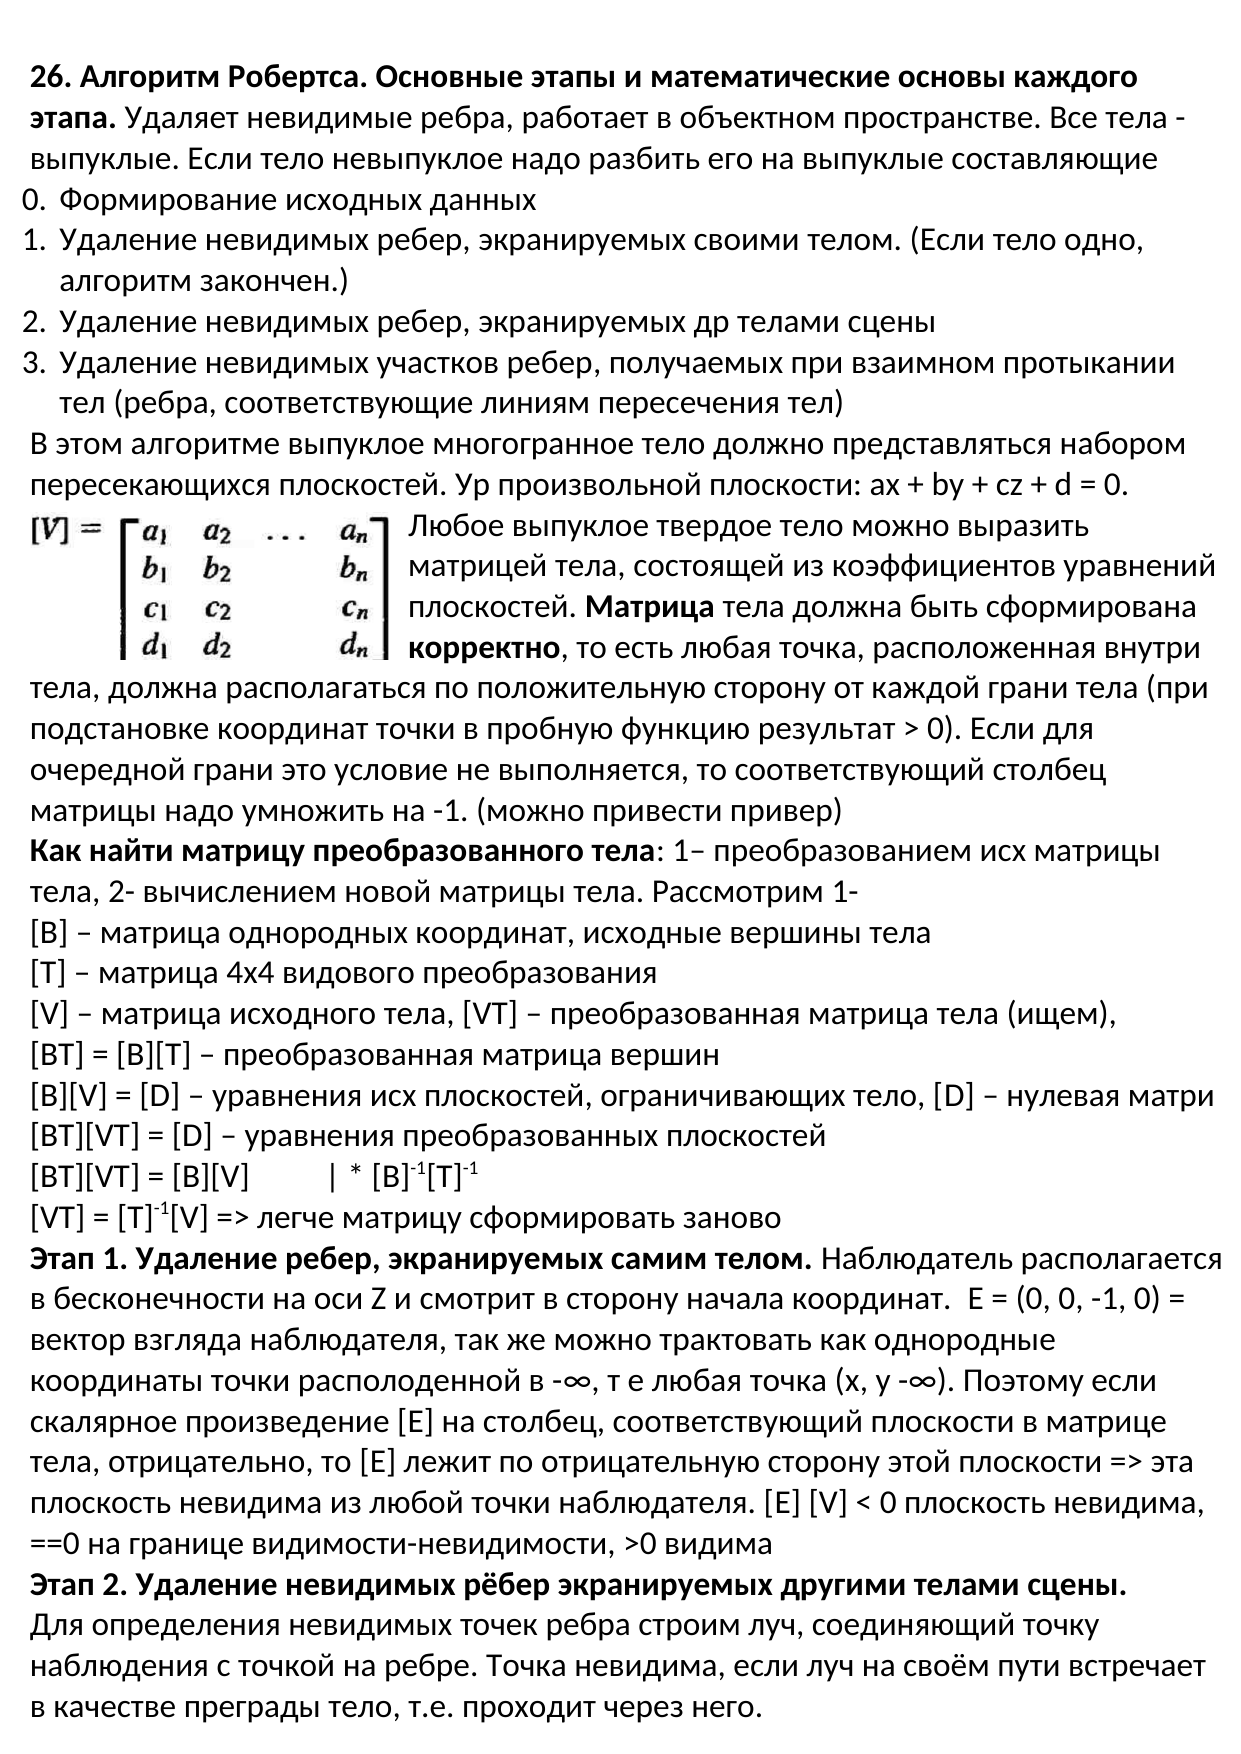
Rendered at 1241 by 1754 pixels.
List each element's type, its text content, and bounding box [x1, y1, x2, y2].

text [29, 1562, 1226, 1725]
text [В] – матрица однородных координат, исходные вершины тела [29, 1237, 1226, 1277]
list Удаление невидимых ребер, экранируемых др телами сцены [22, 626, 1226, 666]
list Удаление невидимых ребер, экранируемых своими телом. (Если тело одно, алгоритм закончен.) [22, 544, 1226, 626]
text Как найти матрицу преобразованного тела: 1– преобразованием исх матрицы тела, 2- вычислением новой матрицы тела. Рассмотрим 1- [29, 1155, 1226, 1237]
text ДОПИШИ ВСЕ АЛГОСЫ КОТОРЫЕ МЫ ИЗУЧАЛИ И В КАКИХ СС ОНИ РАБ [29, 137, 1226, 178]
text В экранной системе будут быстрее за счёт учёта свойства когерентности (цвет пикселя будет менятся при пересечении одной кривой с другой (нахождение пересечения)) [29, 15, 1226, 137]
list Удаление невидимых участков ребер, получаемых при взаимном протыкании тел (ребра, соответствующие линиям пересечения тел) [22, 666, 1226, 748]
text 26. Алгоритм Робертса. Основные этапы и математические основы каждого этапа. Удаляет невидимые ребра, работает в объектном пространстве. Все тела -выпуклые. Если тело невыпуклое надо разбить его на выпуклые составляющие [29, 381, 1226, 503]
list Формирование исходных данных [22, 503, 1226, 544]
text [BT][VT] = [D] – уравнения преобразованных плоскостей [29, 1440, 1226, 1481]
text [BT][VT] = [B][V] | * [B]-1[T]-1 [29, 1481, 1226, 1522]
text В этом алгоритме выпуклое многогранное тело должно представляться набором пересекающихся плоскостей. Ур произвольной плоскости: ax + by + cz + d = 0. Любое выпуклое твердое тело можно выразить матрицей тела, состоящей из коэффициентов уравнений плоскостей. Матрица тела должна быть сформирована корректно, то есть любая точка, расположенная внутри тела, должна располагаться по положительную сторону от каждой грани тела (при подстановке координат точки в пробную функцию результат > 0). Если для очередной грани это условие не выполняется, то соответствующий столбец матрицы надо умножить на -1. (можно привести привер) [29, 748, 1226, 1155]
picture [29, 837, 389, 984]
text [VT] = [T]-1[V] => легче матрицу сформировать заново [29, 1522, 1226, 1562]
text [B][V] = [D] – уравнения исх плоскостей, ограничивающих тело, [D] – нулевая матри [29, 1399, 1226, 1440]
text [T] – матрица 4х4 видового преобразования [29, 1277, 1226, 1318]
text [V] – матрица исходного тела, [VT] – преобразованная матрица тела (ищем), [29, 1318, 1226, 1359]
text [BT] = [B][T] – преобразованная матрица вершин [29, 1359, 1226, 1399]
